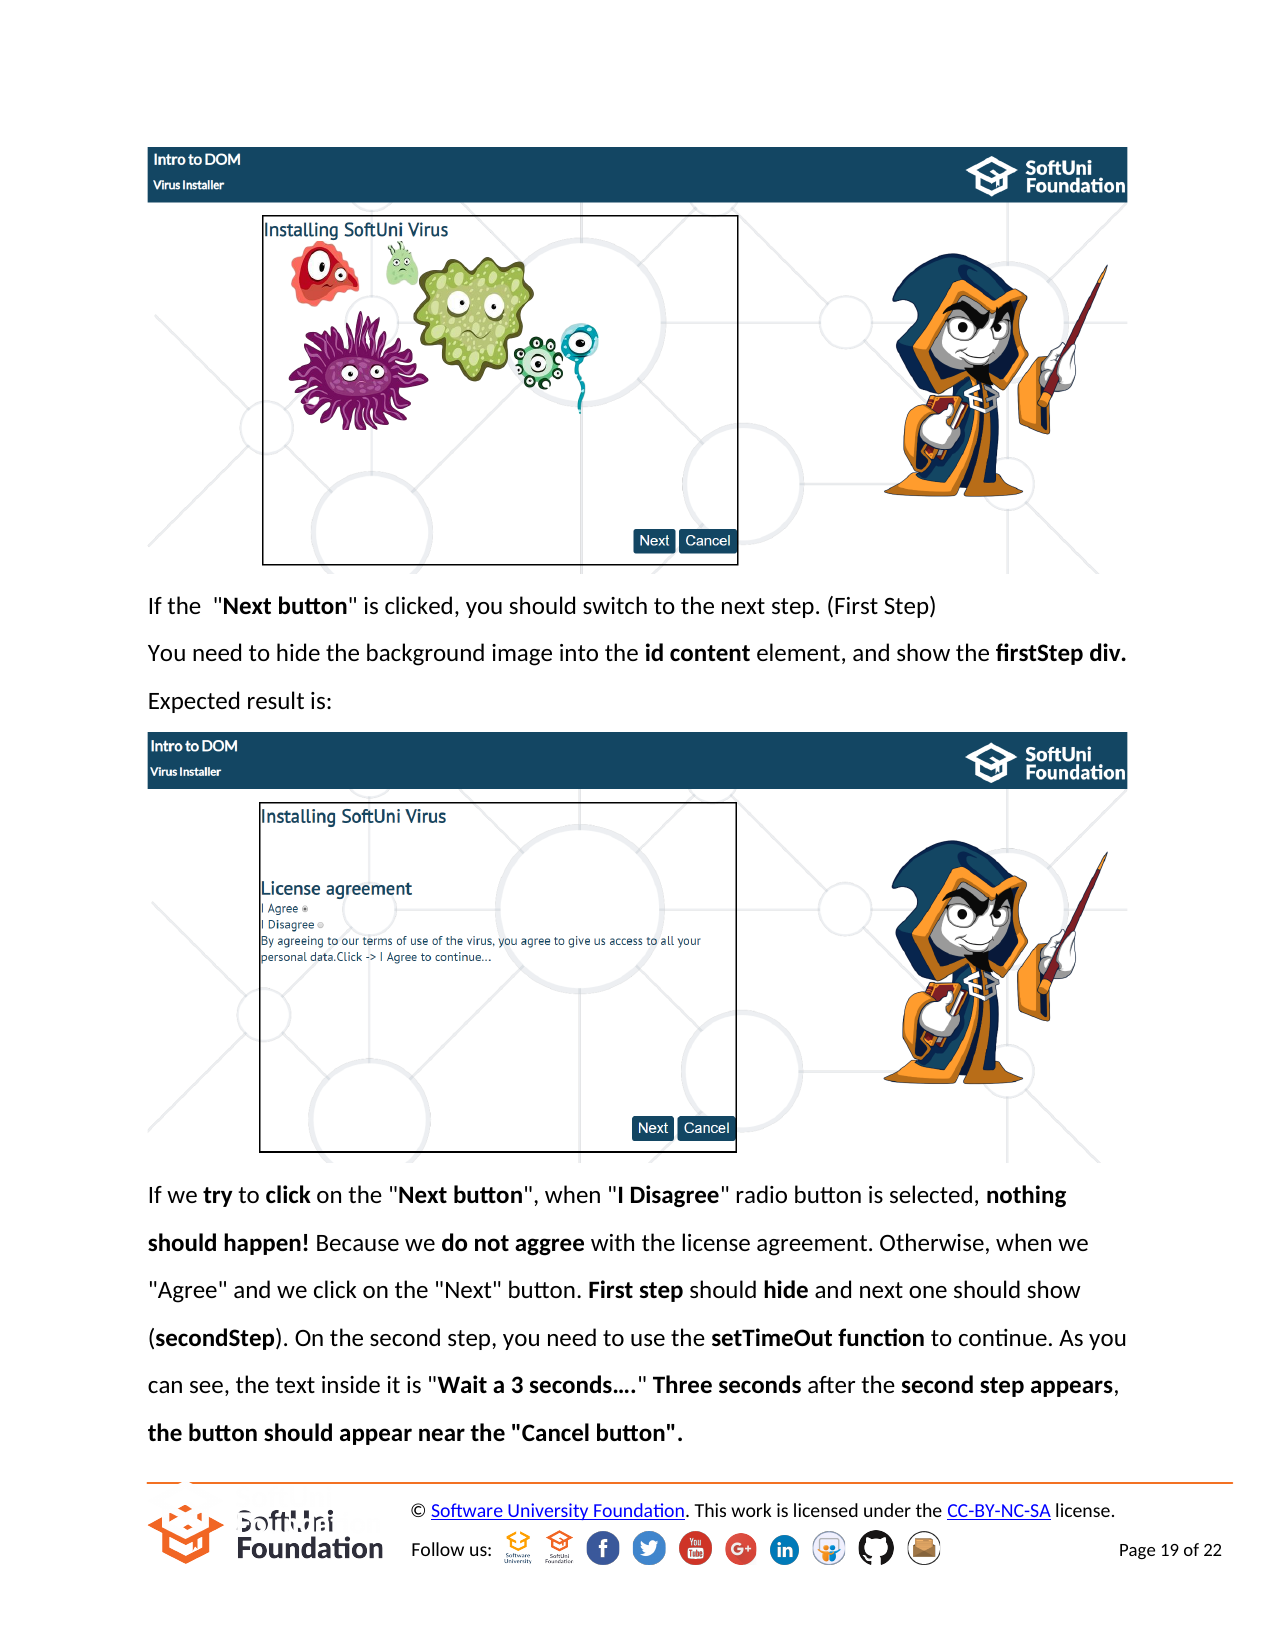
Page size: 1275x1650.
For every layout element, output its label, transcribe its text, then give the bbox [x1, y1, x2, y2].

picture [770, 1556, 778, 1565]
picture [586, 1531, 620, 1565]
picture [812, 1531, 846, 1565]
text can see, the text inside it is "Wait a 3 seconds…." Three seconds after the second step appears, [148, 1369, 1127, 1400]
picture [504, 1531, 532, 1565]
picture [791, 1556, 799, 1565]
picture [147, 732, 1128, 1163]
picture [907, 1531, 941, 1565]
text Expected result is: [148, 685, 1127, 716]
picture [725, 1533, 757, 1565]
text should happen! Because we do not aggree with the license agreement. Otherwise, when we [148, 1227, 1127, 1257]
text "Agree" and we click on the "Next" button. First step should hide and next one should show [148, 1274, 1127, 1305]
picture [679, 1531, 712, 1565]
picture [791, 1535, 799, 1544]
picture [545, 1530, 574, 1565]
text (secondStep). On the second step, you need to use the setTimeOut function to continue. As you [148, 1322, 1127, 1352]
picture [632, 1531, 666, 1565]
text If the "Next button" is clicked, you should switch to the next step. (First Step) [148, 590, 1127, 621]
text If we try to click on the "Next button", when "I Disagree" radio button is selected, nothing [148, 1179, 1127, 1210]
picture [783, 1547, 792, 1556]
text the button should appear near the "Cancel button". [148, 1417, 1127, 1447]
picture [770, 1535, 778, 1544]
picture [147, 147, 1128, 574]
picture [858, 1530, 894, 1565]
picture [147, 1480, 383, 1564]
text You need to hide the background image into the id content element, and show the firstStep div. [148, 637, 1127, 668]
